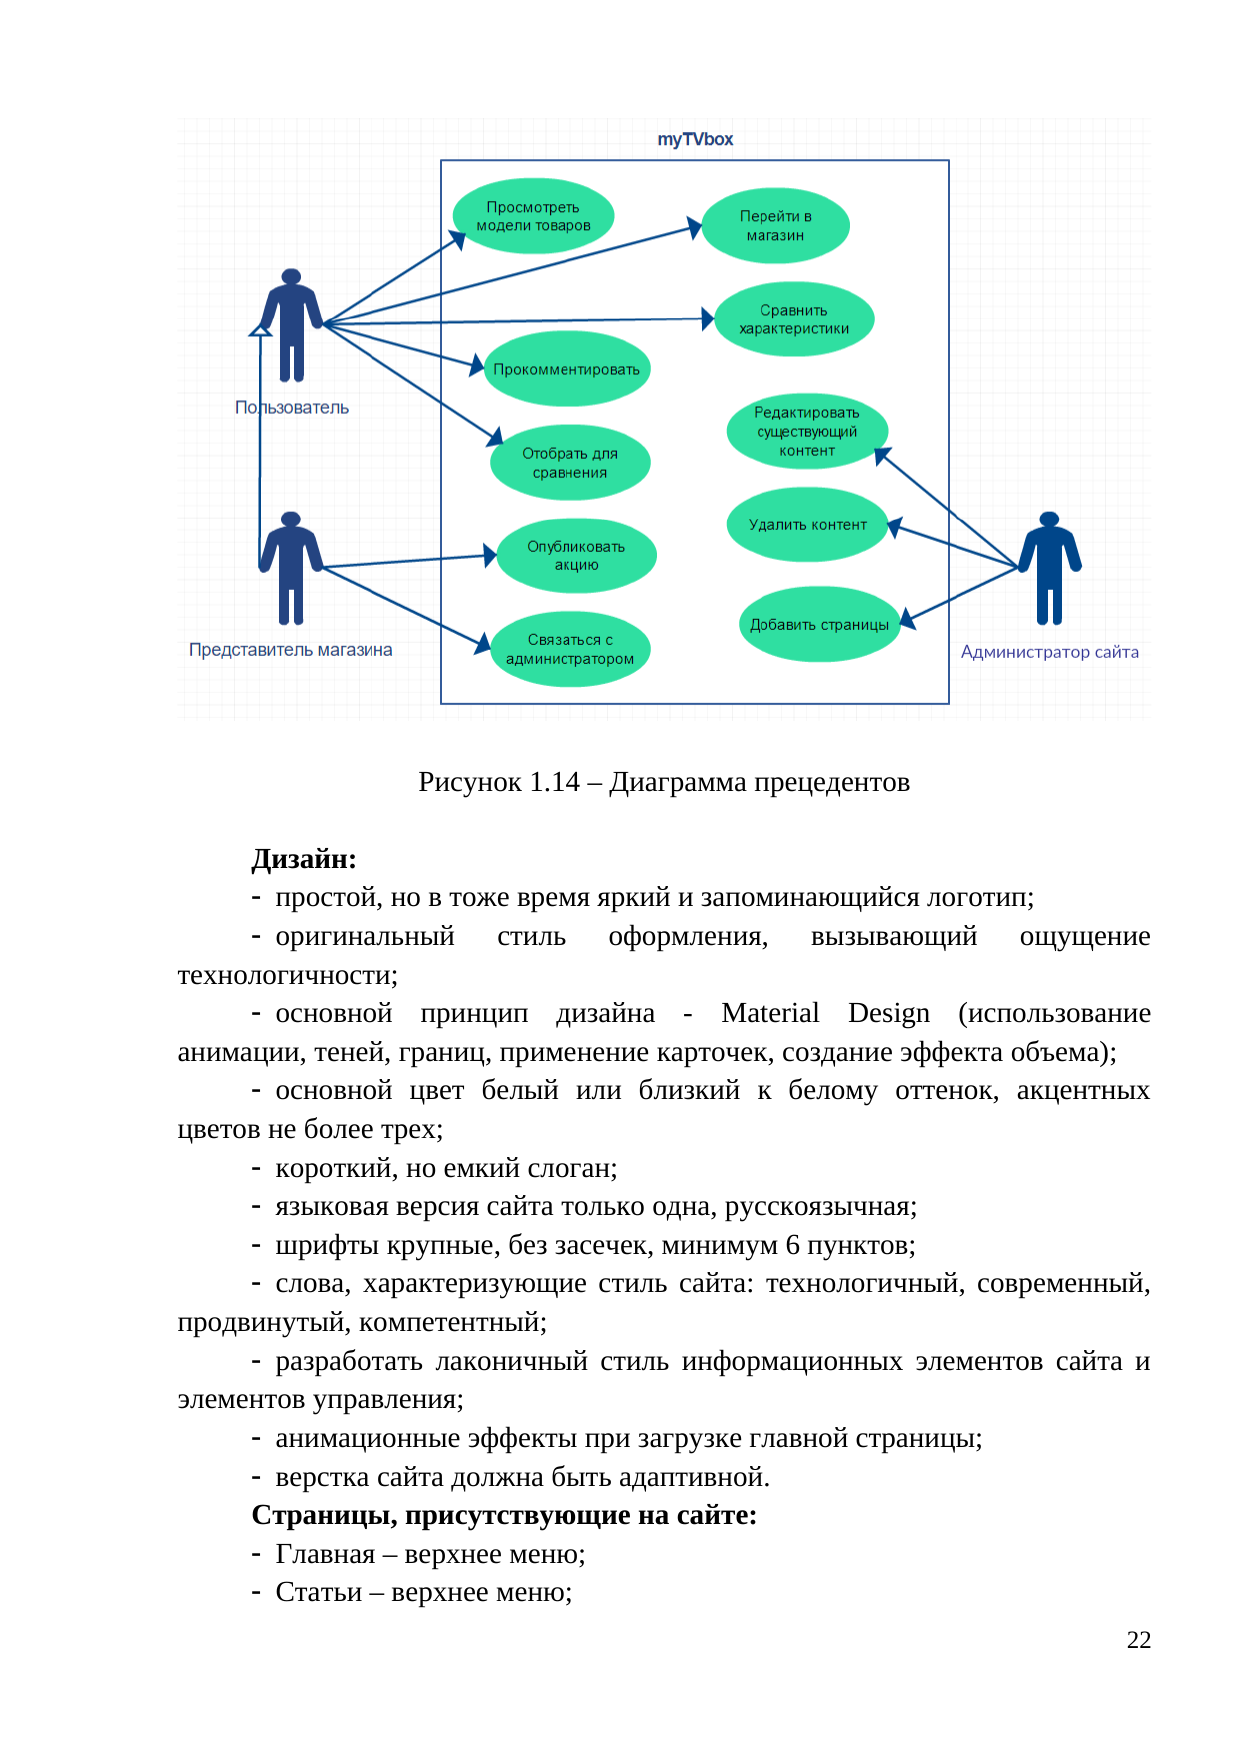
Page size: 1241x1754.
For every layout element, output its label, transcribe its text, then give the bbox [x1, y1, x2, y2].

list основной цвет белый или близкий к белому оттенок, акцентных цветов не более трех; [177, 1072, 1152, 1145]
list верстка сайта должна быть адаптивной. [177, 1459, 1152, 1492]
list слова, характеризующие стиль сайта: технологичный, современный, продвинутый, компетентный; [177, 1266, 1152, 1338]
list короткий, но емкий слоган; [177, 1150, 1152, 1183]
picture [177, 118, 1152, 721]
list языковая версия сайта только одна, русскоязычная; [177, 1188, 1152, 1222]
list Рисунок 1.14 – Диаграмма прецедентов [177, 764, 1152, 797]
list основной принцип дизайна - Material Design (использование анимации, теней, границ, применение карточек, создание эффекта объема); [177, 995, 1152, 1067]
list простой, но в тоже время яркий и запоминающийся логотип; [177, 879, 1152, 913]
list Главная – верхнее меню; [177, 1536, 1152, 1569]
list оригинальный стиль оформления, вызывающий ощущение технологичности; [177, 918, 1152, 990]
text Страницы, присутствующие на сайте: [177, 1497, 1152, 1531]
list анимационные эффекты при загрузке главной страницы; [177, 1420, 1152, 1454]
text Дизайн: [177, 841, 1152, 874]
list шрифты крупные, без засечек, минимум 6 пунктов; [177, 1227, 1152, 1261]
list разработать лаконичный стиль информационных элементов сайта и элементов управления; [177, 1343, 1152, 1415]
list Статьи – верхнее меню; [177, 1574, 1152, 1608]
